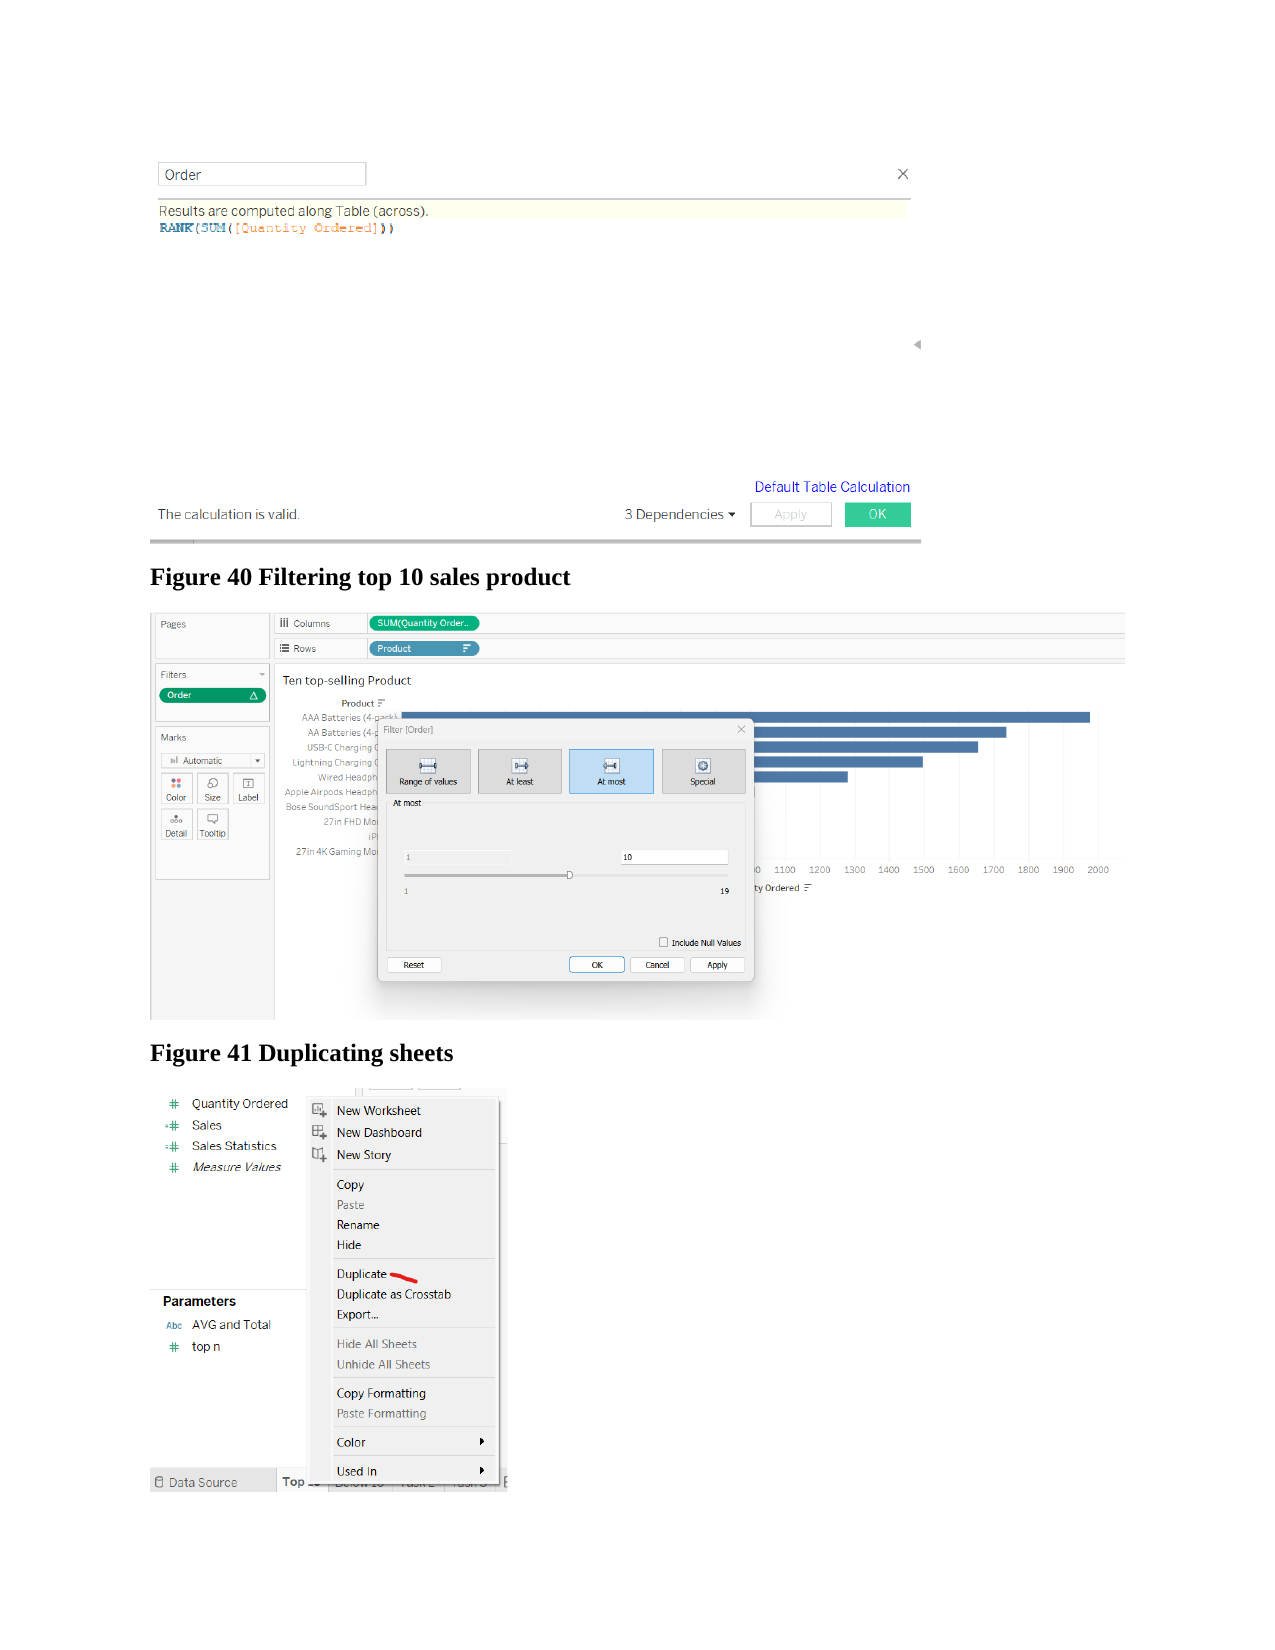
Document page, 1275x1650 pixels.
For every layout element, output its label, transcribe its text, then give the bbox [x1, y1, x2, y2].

picture [150, 1088, 508, 1492]
picture [150, 612, 1125, 1020]
picture [150, 150, 922, 544]
text Figure 41 Duplicating sheets [150, 1038, 1125, 1067]
text Figure 40 Filtering top 10 sales product [150, 562, 1125, 591]
